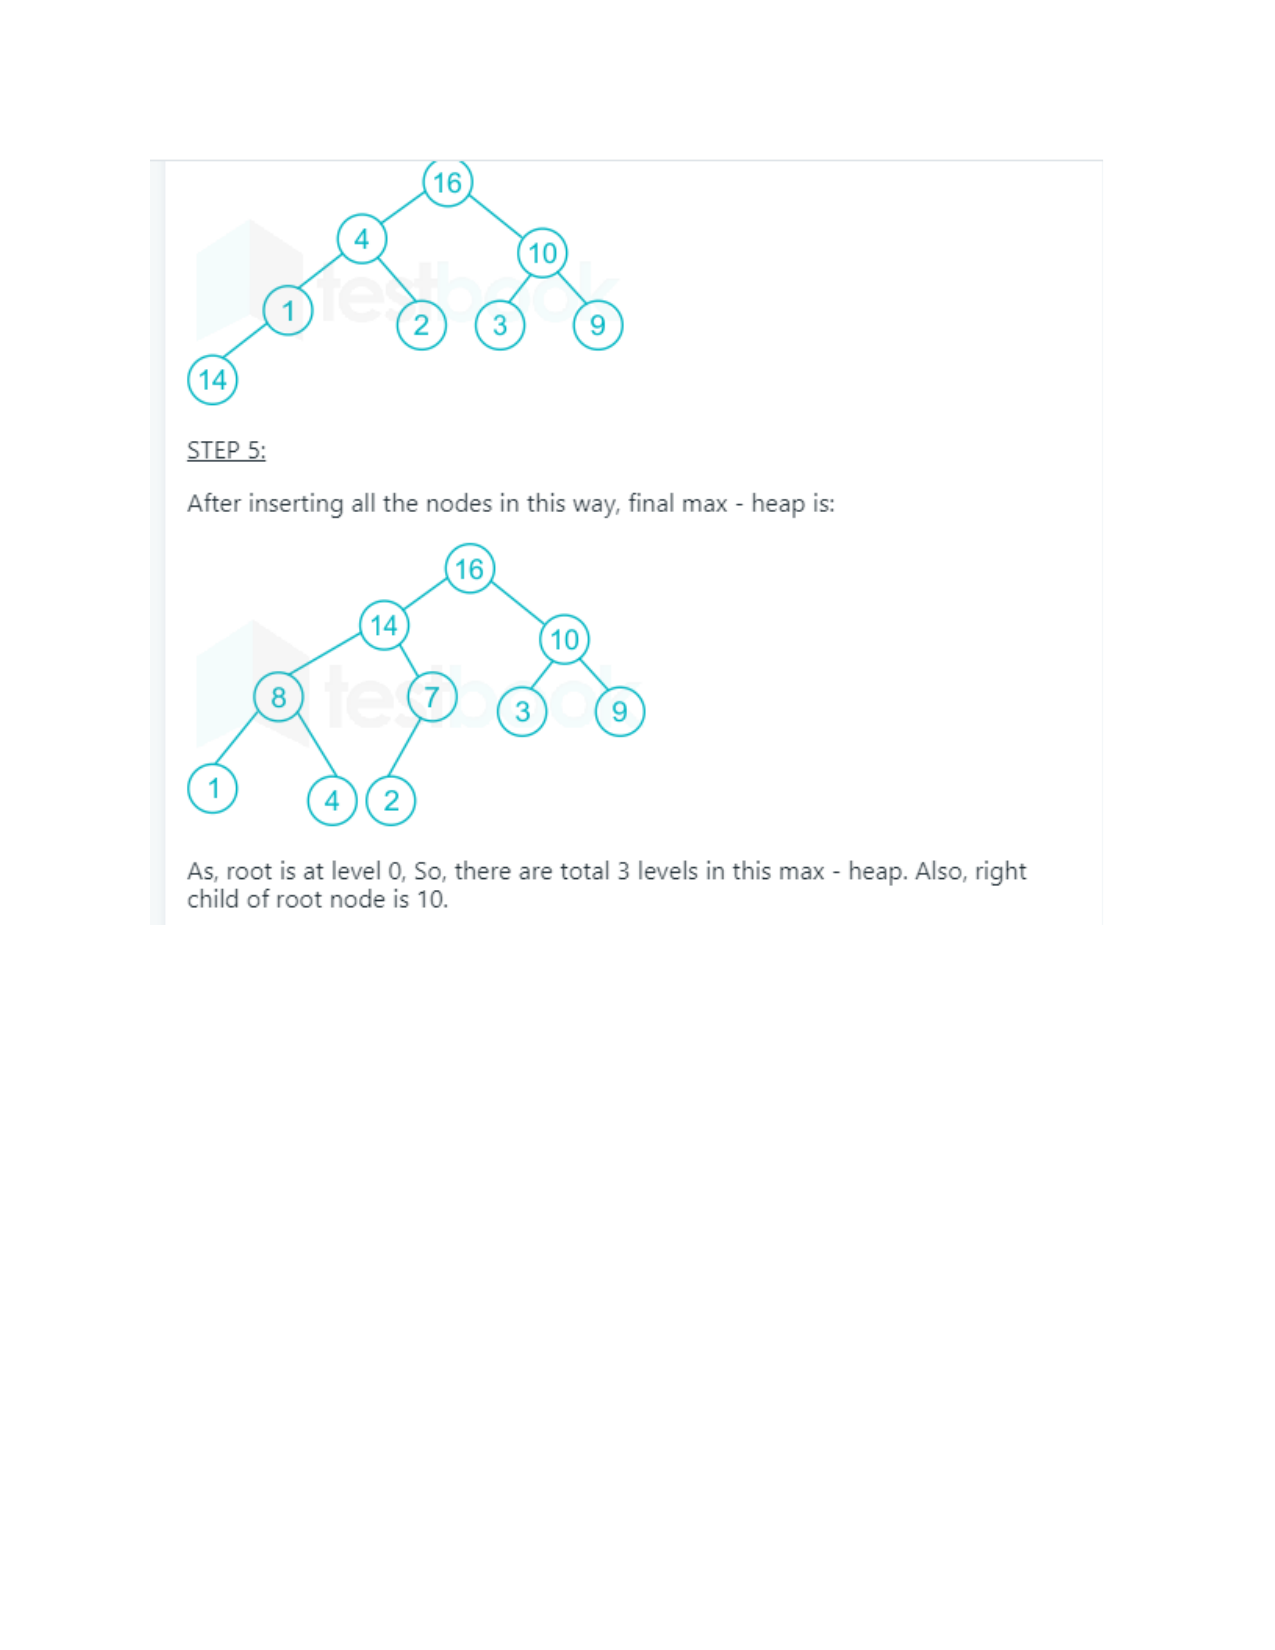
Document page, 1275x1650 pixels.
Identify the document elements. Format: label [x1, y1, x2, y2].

picture [150, 150, 1104, 925]
